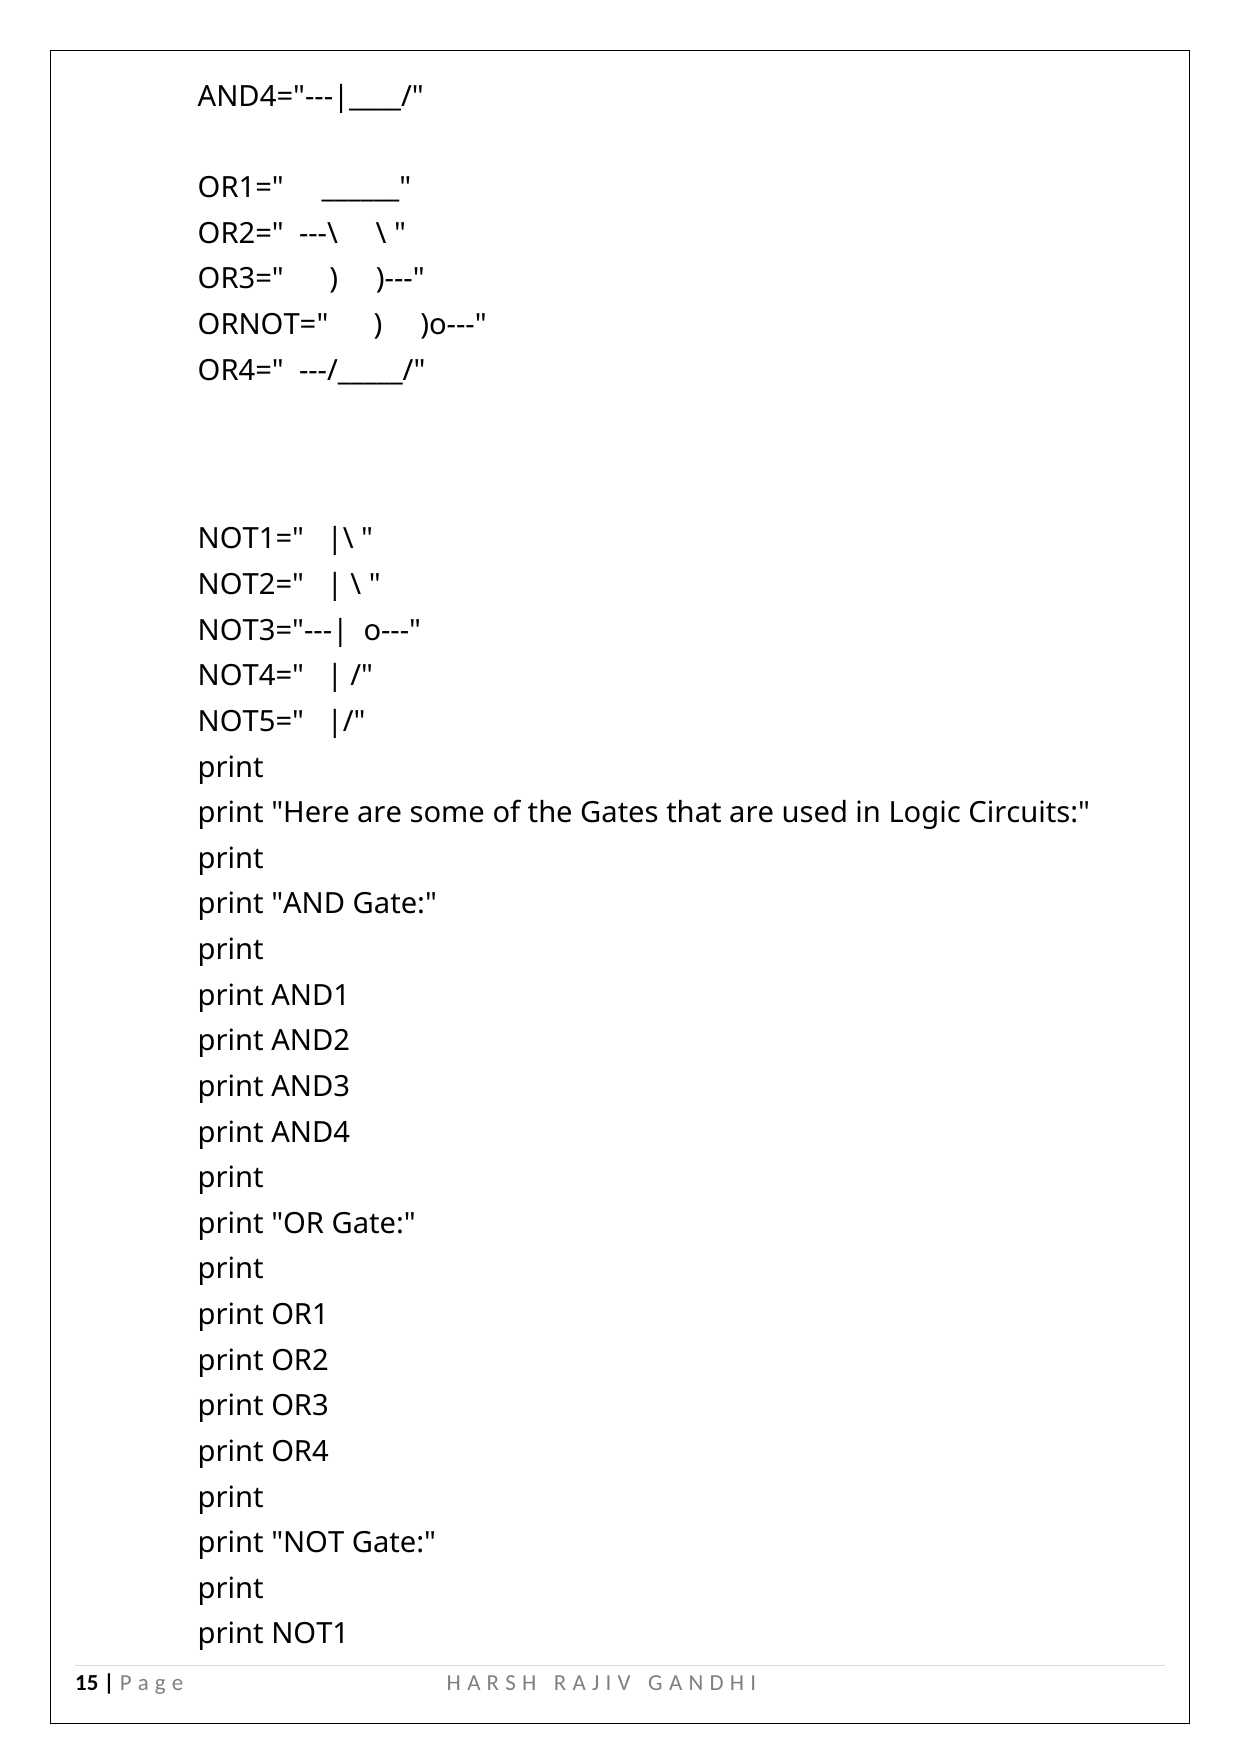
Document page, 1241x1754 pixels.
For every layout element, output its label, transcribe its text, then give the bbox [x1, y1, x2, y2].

list print [167, 746, 1165, 786]
list print [167, 1476, 1165, 1516]
list NOT3="---| o---" [167, 609, 1165, 649]
list NOT1=" |\ " [167, 518, 1165, 557]
list NOT5=" |/" [167, 700, 1165, 740]
list NOT2=" | \ " [167, 563, 1165, 603]
list OR4=" ---/_____/" [167, 349, 1165, 388]
list print AND3 [167, 1065, 1165, 1105]
list print NOT1 [167, 1613, 1165, 1652]
list print OR3 [167, 1385, 1165, 1424]
list print [167, 1567, 1165, 1607]
list OR2=" ---\ \ " [167, 212, 1165, 252]
list print AND2 [167, 1020, 1165, 1059]
list print OR4 [167, 1430, 1165, 1470]
list NOT4=" | /" [167, 655, 1165, 694]
list print "NOT Gate:" [167, 1522, 1165, 1561]
list print [167, 1248, 1165, 1287]
list print OR2 [167, 1339, 1165, 1379]
list OR1=" ______" [167, 166, 1165, 206]
list print "AND Gate:" [167, 883, 1165, 922]
list print AND4 [167, 1111, 1165, 1151]
list print "Here are some of the Gates that are used in Logic Circuits:" [167, 792, 1165, 831]
list print [167, 928, 1165, 968]
list AND4="---|____/" [167, 75, 1165, 115]
list print [167, 837, 1165, 877]
list print OR1 [167, 1293, 1165, 1333]
list print "OR Gate:" [167, 1202, 1165, 1242]
list OR3=" ) )---" [167, 257, 1165, 297]
list ORNOT=" ) )o---" [167, 303, 1165, 343]
list print AND1 [167, 974, 1165, 1014]
list print [167, 1157, 1165, 1196]
